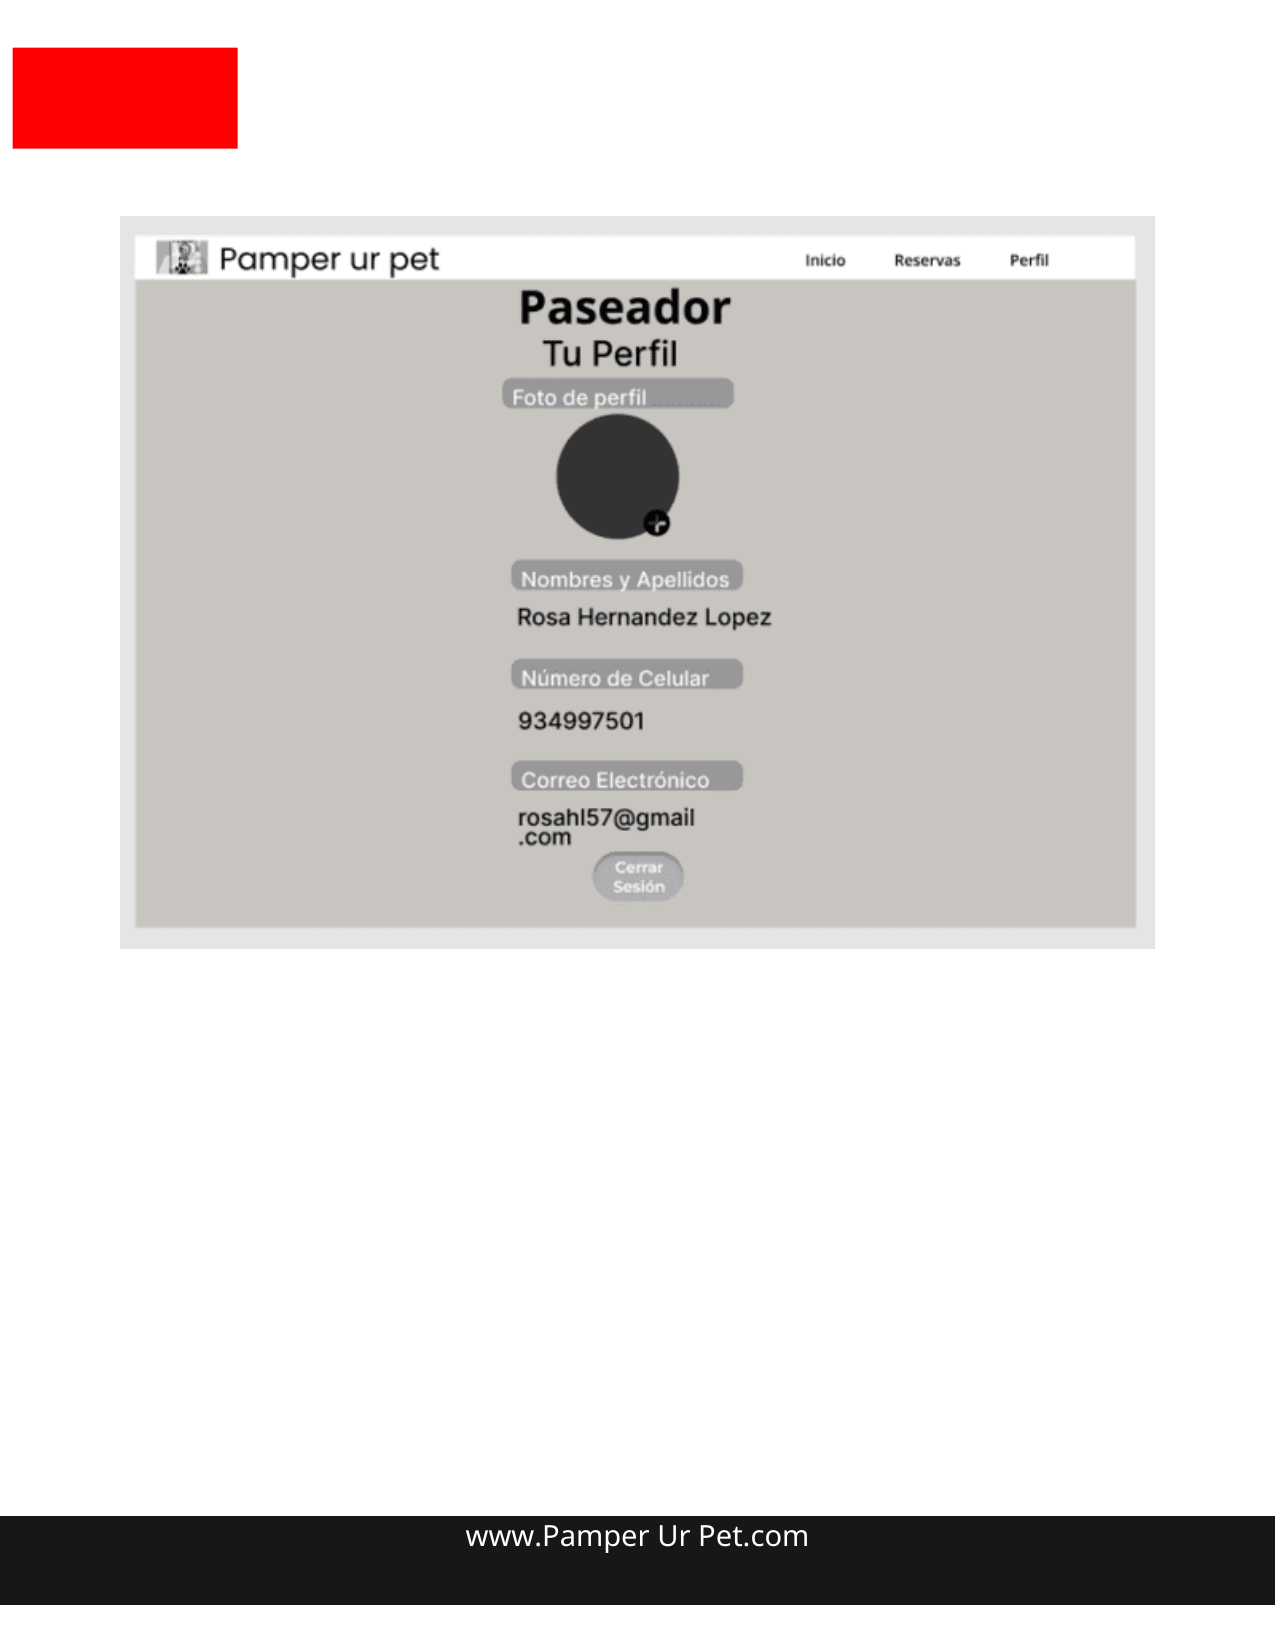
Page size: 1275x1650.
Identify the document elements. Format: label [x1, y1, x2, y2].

picture [120, 216, 1155, 949]
